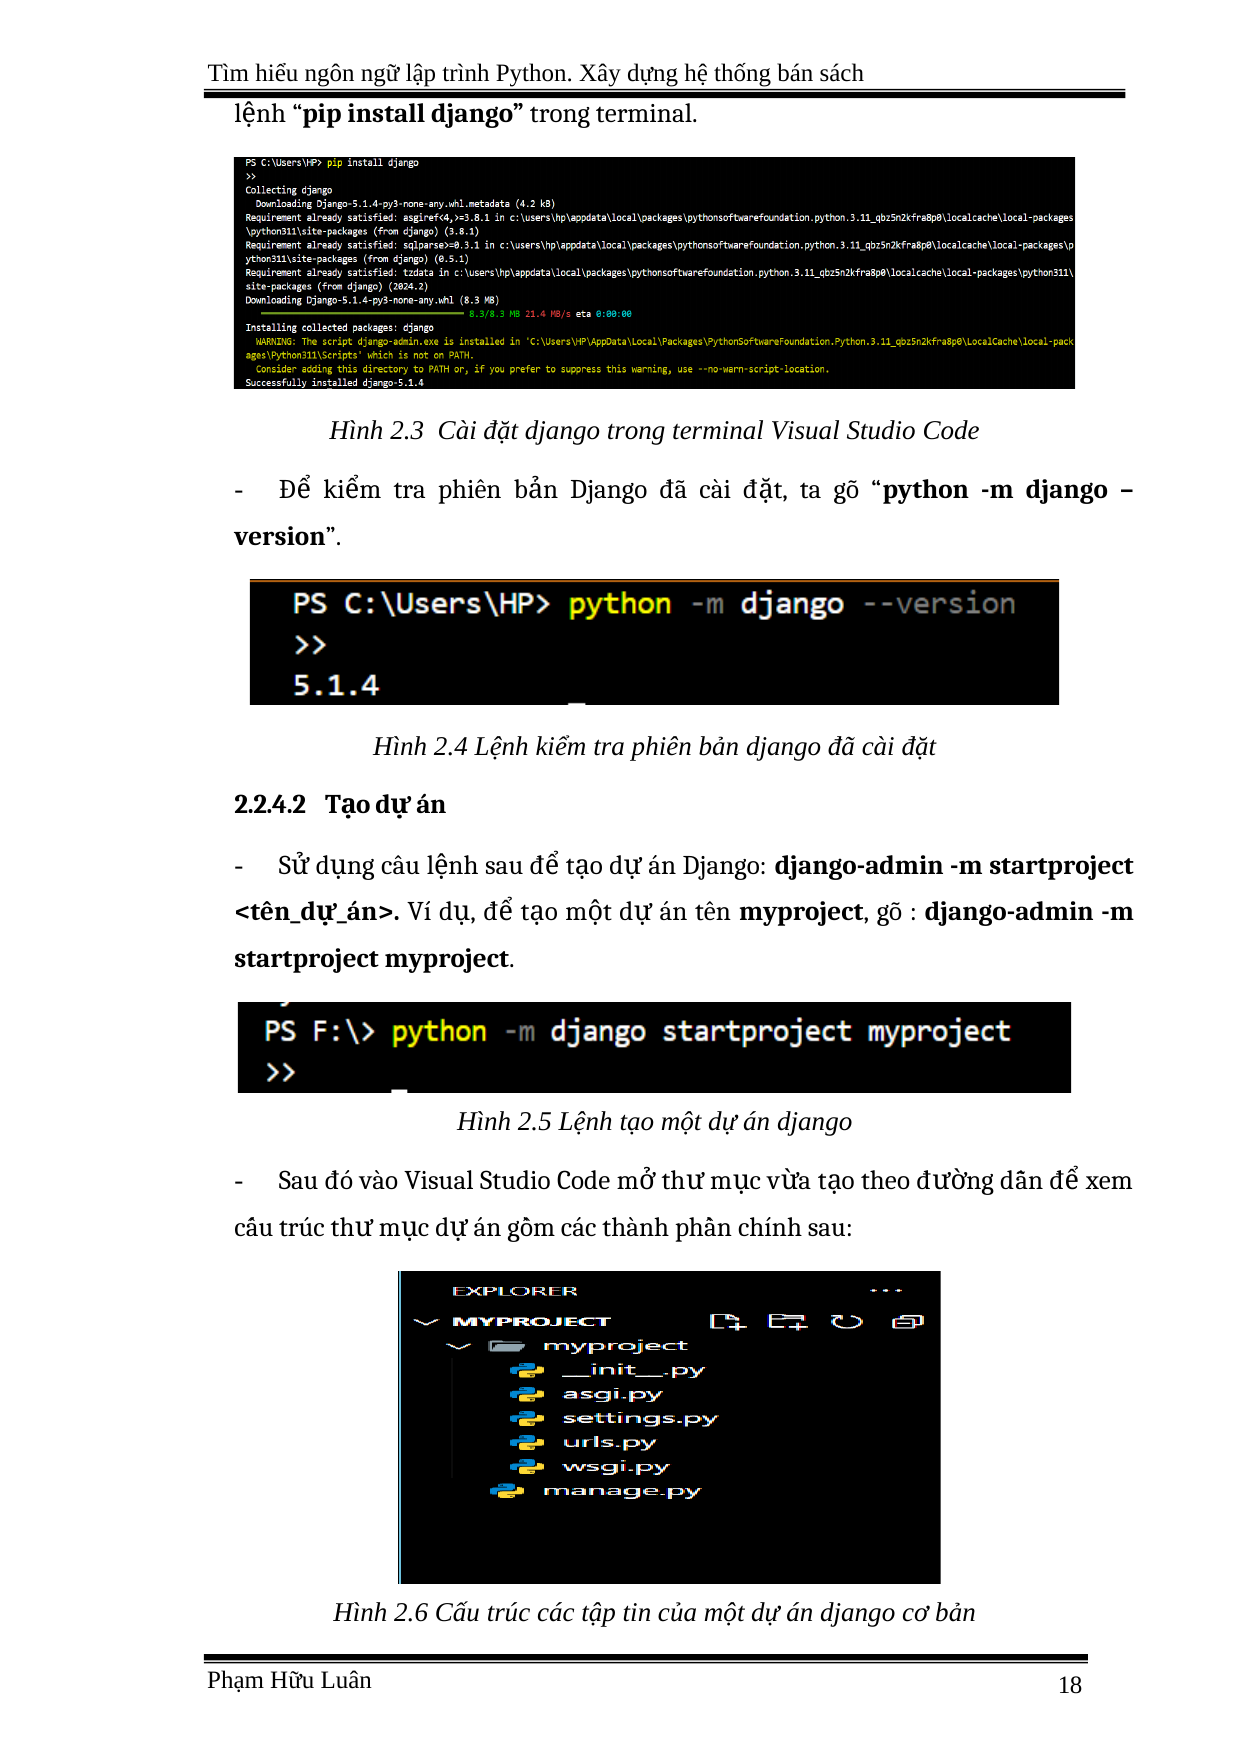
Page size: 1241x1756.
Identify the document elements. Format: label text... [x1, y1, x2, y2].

text Hình 2.5 Lệnh tạo một dự án django [175, 1105, 1134, 1136]
text Hình 2.4 Lệnh kiểm tra phiên bản django đã cài đặt [175, 730, 1134, 762]
list Để kiểm tra phiên bản Django đã cài đặt, ta gõ “python -m django –version”. [234, 473, 1134, 552]
picture [233, 157, 1076, 389]
picture [398, 1271, 941, 1584]
list Sau đó vào Visual Studio Code mở thư mục vừa tạo theo đường dẫn để xem cấu trúc thư mục dự án gồm các thành phần chính sau: [234, 1164, 1134, 1243]
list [234, 98, 1134, 129]
picture [249, 579, 1060, 705]
text Hình 2.6 Cấu trúc các tập tin của một dự án django cơ bản [175, 1596, 1134, 1627]
picture [237, 1002, 1072, 1093]
text Hình 2.3 Cài đặt django trong terminal Visual Studio Code [175, 414, 1134, 445]
list Sử dụng câu lệnh sau để tạo dự án Django: django-admin -m startproject <tên_dự_án>. Ví dụ, để tạo một dự án tên myproject, gõ : django-admin -m startproject myproject. [234, 849, 1134, 974]
subtitle Tạo dự án [234, 789, 1134, 821]
